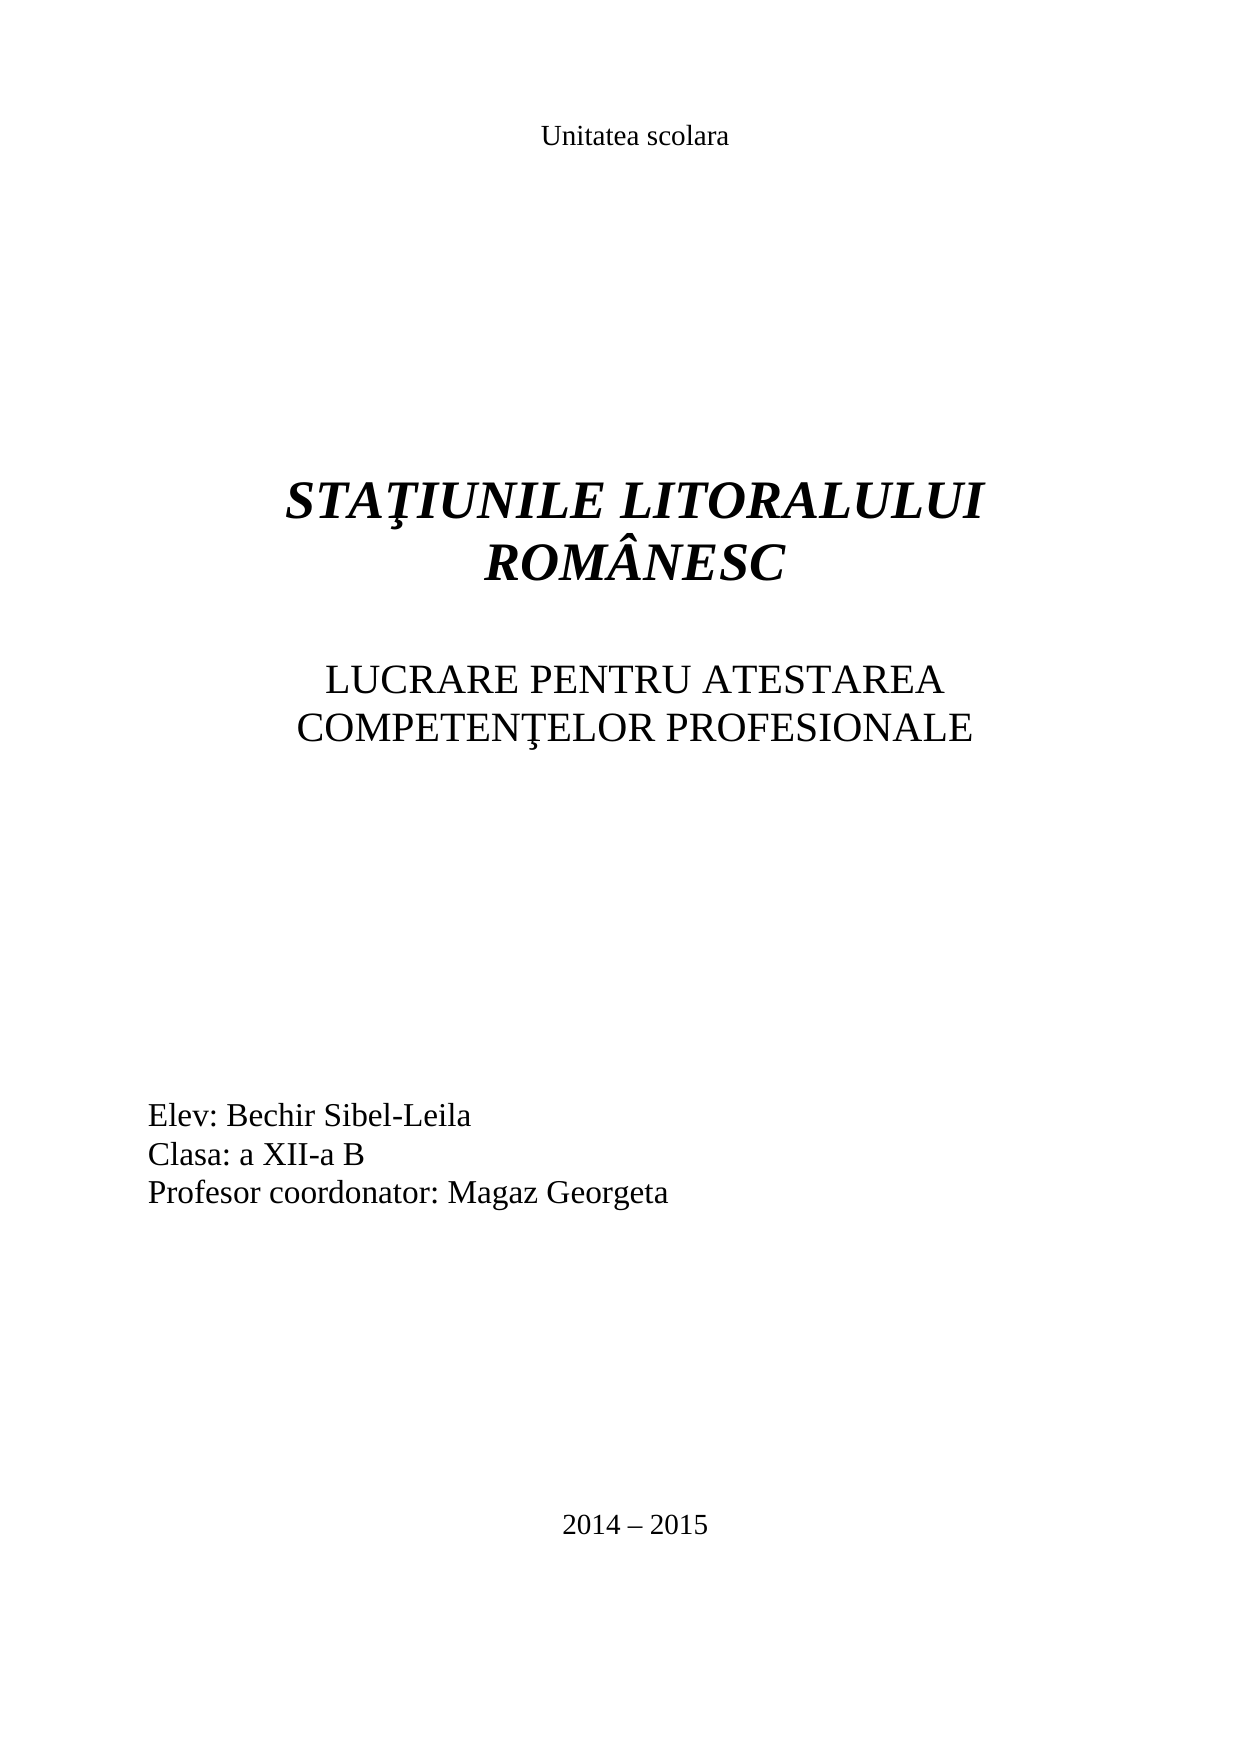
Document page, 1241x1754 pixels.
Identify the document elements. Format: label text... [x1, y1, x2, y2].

text STAŢIUNILE LITORALULUI ROMÂNESC [148, 468, 1122, 592]
text 2014 – 2015 [148, 1507, 1122, 1541]
text Elev: Bechir Sibel-Leila [148, 1096, 1122, 1134]
text Clasa: a XII-a B [148, 1134, 1122, 1172]
text Profesor coordonator: Magaz Georgeta [148, 1172, 1122, 1211]
text LUCRARE PENTRU ATESTAREA [148, 655, 1122, 703]
text Unitatea scolara [148, 118, 1122, 152]
text COMPETENŢELOR PROFESIONALE [148, 703, 1122, 751]
